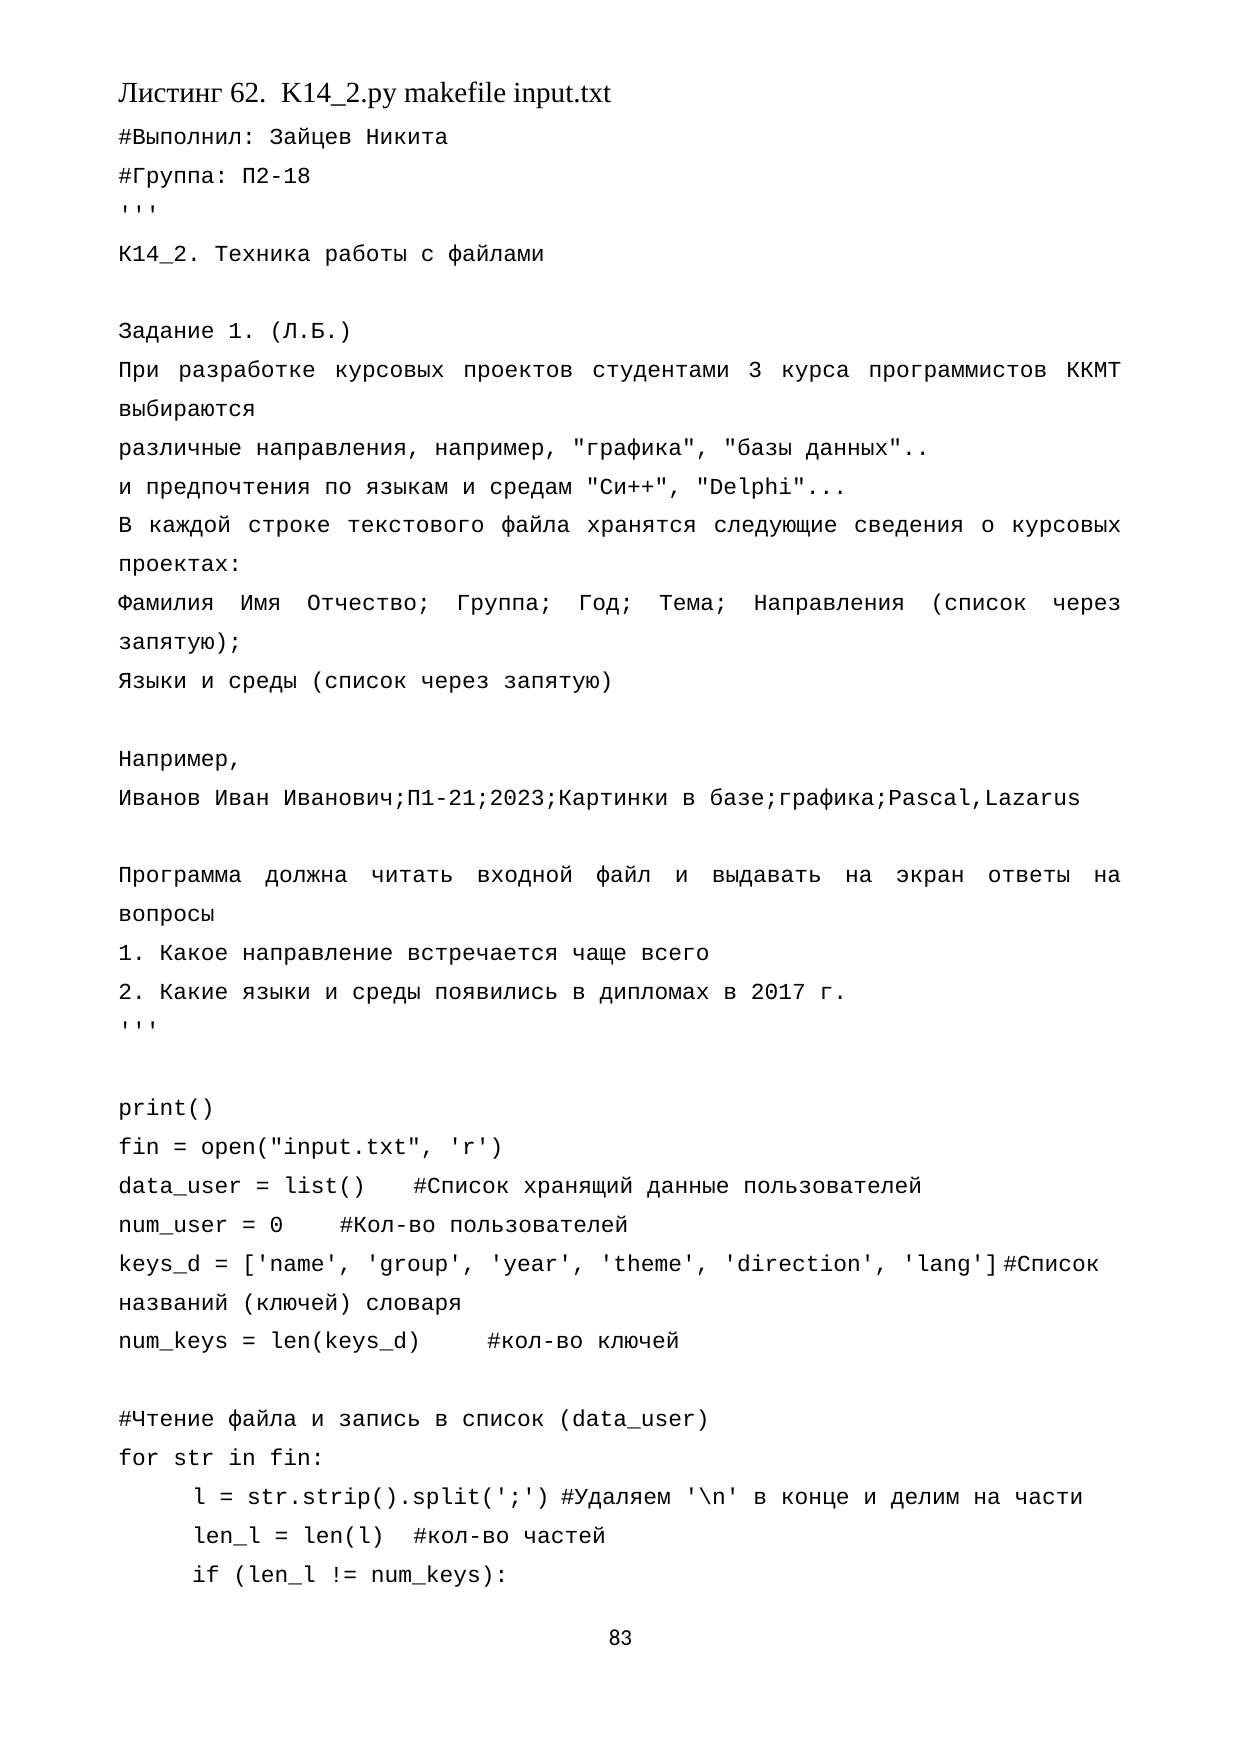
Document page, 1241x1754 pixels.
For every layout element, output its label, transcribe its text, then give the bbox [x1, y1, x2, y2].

text К14_2. Техника работы с файлами [118, 242, 1122, 268]
text 2. Какие языки и среды появились в дипломах в 2017 г. [118, 980, 1122, 1006]
text len_l = len(l) #кол-во частей [118, 1524, 1122, 1550]
text num_user = 0 #Кол-во пользователей [118, 1213, 1122, 1239]
text различные направления, например, "графика", "базы данных".. [118, 436, 1122, 462]
text Языки и среды (список через запятую) [118, 669, 1122, 695]
text Задание 1. (Л.Б.) [118, 319, 1122, 346]
text Программа должна читать входной файл и выдавать на экран ответы на вопросы [118, 863, 1122, 928]
text Листинг 62. K14_2.py makefile input.txt [118, 75, 1122, 108]
text Фамилия Имя Отчество; Группа; Год; Тема; Направления (список через запятую); [118, 592, 1122, 656]
text l = str.strip().split(';') #Удаляем '\n' в конце и делим на части [118, 1485, 1122, 1511]
text print() [118, 1097, 1122, 1123]
text и предпочтения по языкам и средам "Си++", "Delphi"... [118, 475, 1122, 501]
text for str in fin: [118, 1446, 1122, 1472]
text В каждой строке текстового файла хранятся следующие сведения о курсовых проектах: [118, 514, 1122, 579]
text ''' [118, 203, 1122, 229]
text Например, [118, 747, 1122, 773]
text fin = open("input.txt", 'r') [118, 1136, 1122, 1161]
text if (len_l != num_keys): [118, 1563, 1122, 1589]
text ''' [118, 1019, 1122, 1045]
text num_keys = len(keys_d) #кол-во ключей [118, 1330, 1122, 1356]
text #Выполнил: Зайцев Никита [118, 125, 1122, 151]
text #Группа: П2-18 [118, 164, 1122, 190]
text data_user = list() #Список хранящий данные пользователей [118, 1174, 1122, 1200]
text 1. Какое направление встречается чаще всего [118, 941, 1122, 967]
text Иванов Иван Иванович;П1-21;2023;Картинки в базе;графика;Pascal,Lazarus [118, 786, 1122, 812]
text #Чтение файла и запись в список (data_user) [118, 1407, 1122, 1433]
text При разработке курсовых проектов студентами 3 курса программистов ККМТ выбираются [118, 358, 1122, 423]
text keys_d = ['name', 'group', 'year', 'theme', 'direction', 'lang'] #Список названий (ключей) словаря [118, 1252, 1122, 1317]
